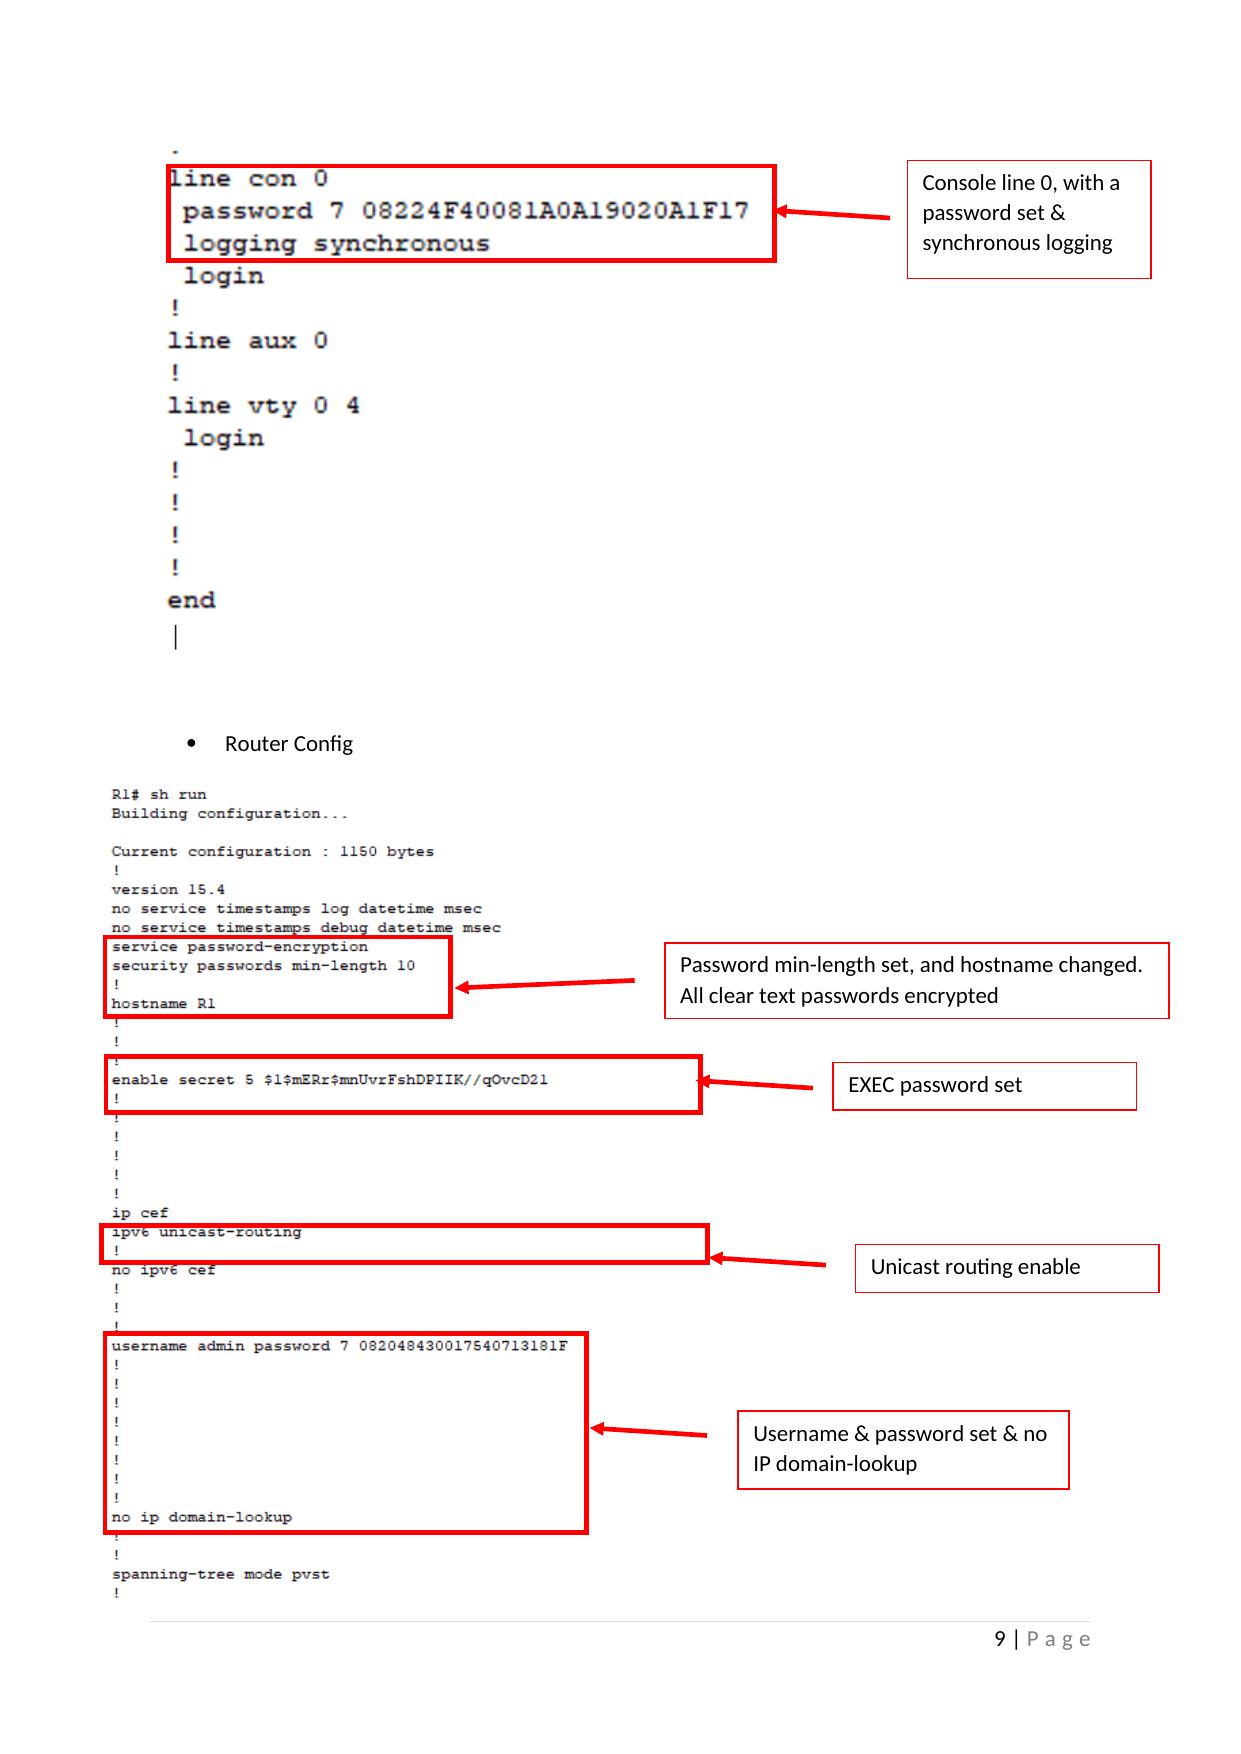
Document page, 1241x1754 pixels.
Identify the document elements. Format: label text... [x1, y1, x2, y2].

picture [108, 1059, 698, 1110]
picture [107, 1336, 584, 1530]
list Router Config [187, 729, 1090, 757]
picture [107, 1228, 705, 1260]
picture [107, 939, 448, 1014]
picture [150, 150, 1080, 681]
picture [107, 784, 857, 1603]
